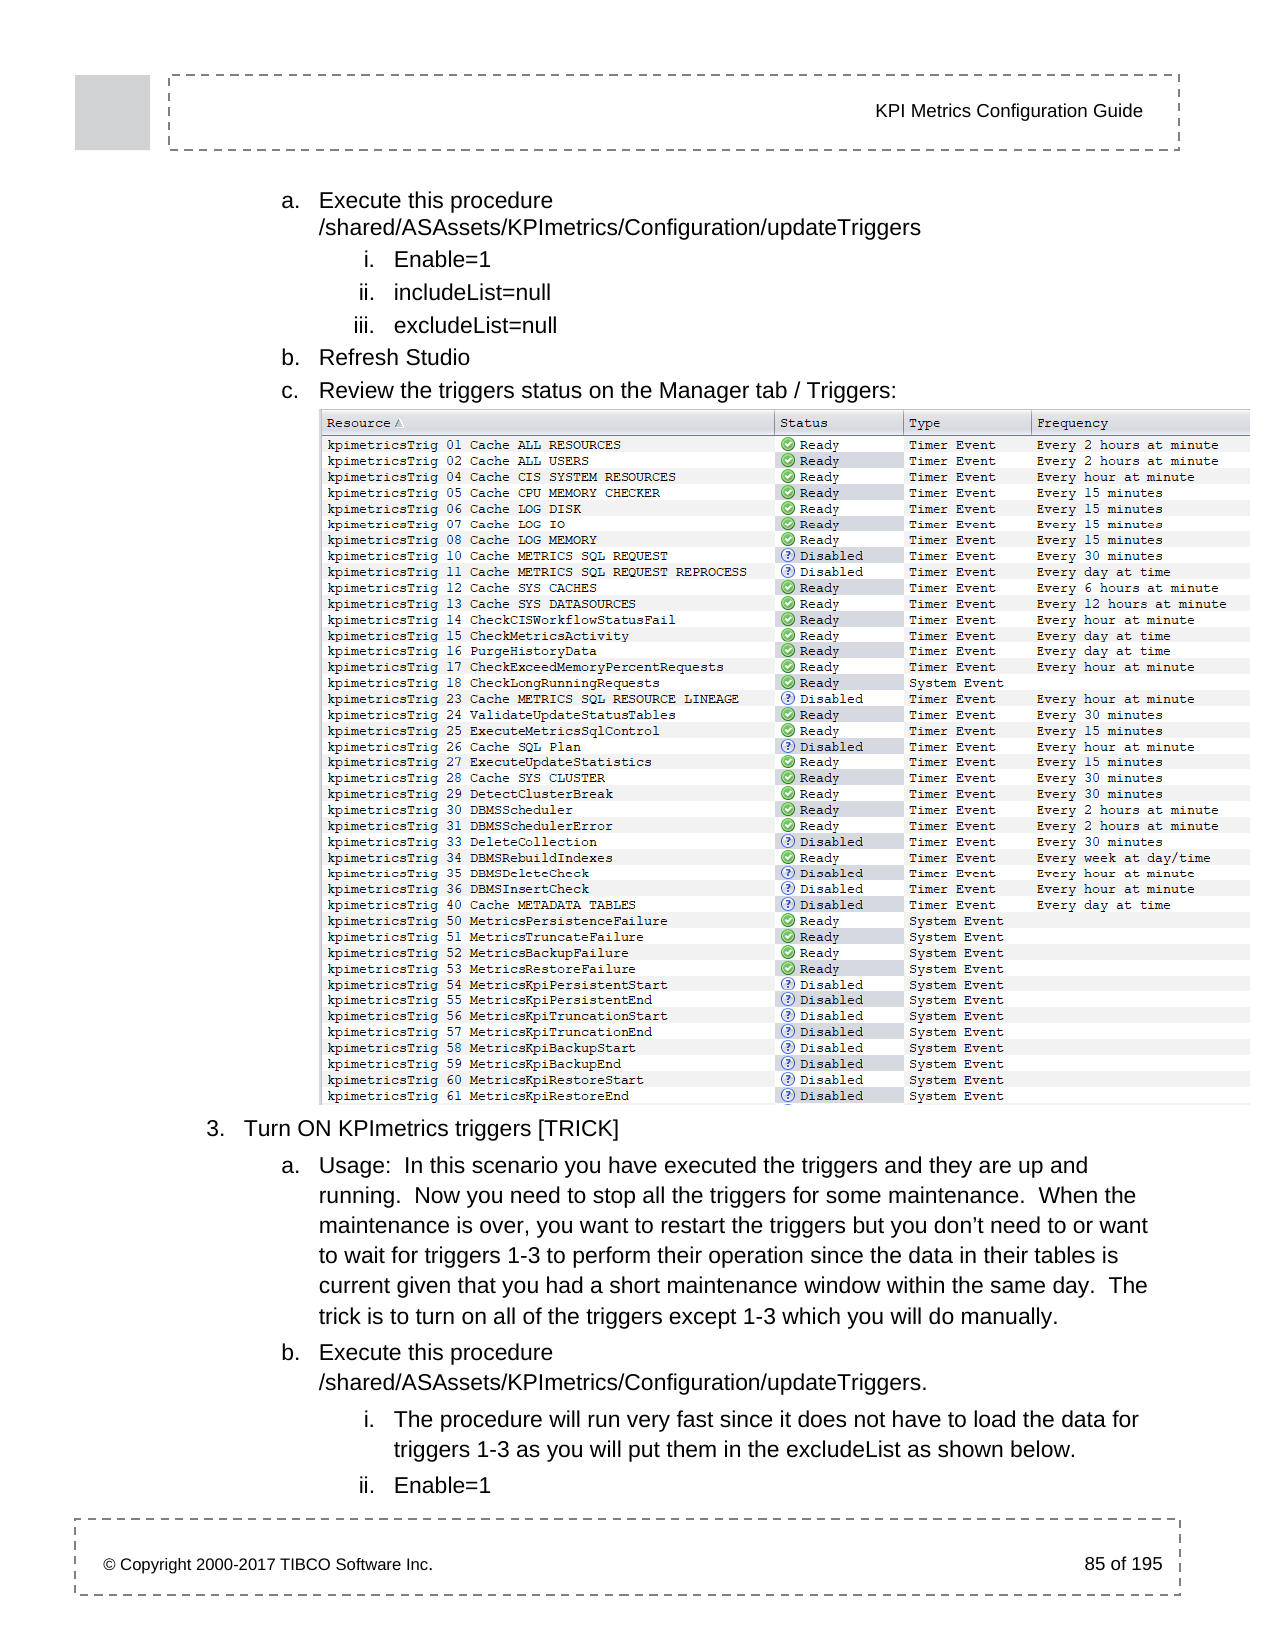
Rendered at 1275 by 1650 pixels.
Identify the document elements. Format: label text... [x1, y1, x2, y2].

list Usage: In this scenario you have executed the triggers and they are up and running. Now you need to stop all the triggers for some maintenance. When the maintenance is over, you want to restart the triggers but you don’t need to or want to wait for triggers 1-3 to perform their operation since the data in their tables is current given that you had a short maintenance window within the same day. The trick is to turn on all of the triggers except 1-3 which you will do manually. [281, 1152, 1161, 1329]
list Turn ON KPImetrics triggers [TRICK] [206, 1115, 1161, 1142]
list Refresh Studio [281, 344, 1161, 371]
list The procedure will run very fast since it does not have to load the data for triggers 1-3 as you will put them in the excludeList as shown below. [375, 1406, 1161, 1462]
list Execute this procedure /shared/ASAssets/KPImetrics/Configuration/updateTriggers. [281, 1339, 1161, 1396]
list Execute this procedure /shared/ASAssets/KPImetrics/Configuration/updateTriggers [281, 187, 1161, 240]
list Enable=1 [375, 246, 1161, 273]
list Review the triggers status on the Manager tab / Triggers: [281, 377, 1161, 403]
picture [318, 409, 1250, 1105]
list includeList=null [375, 279, 1161, 305]
list excludeList=null [375, 312, 1161, 338]
list Enable=1 [375, 1472, 1161, 1499]
